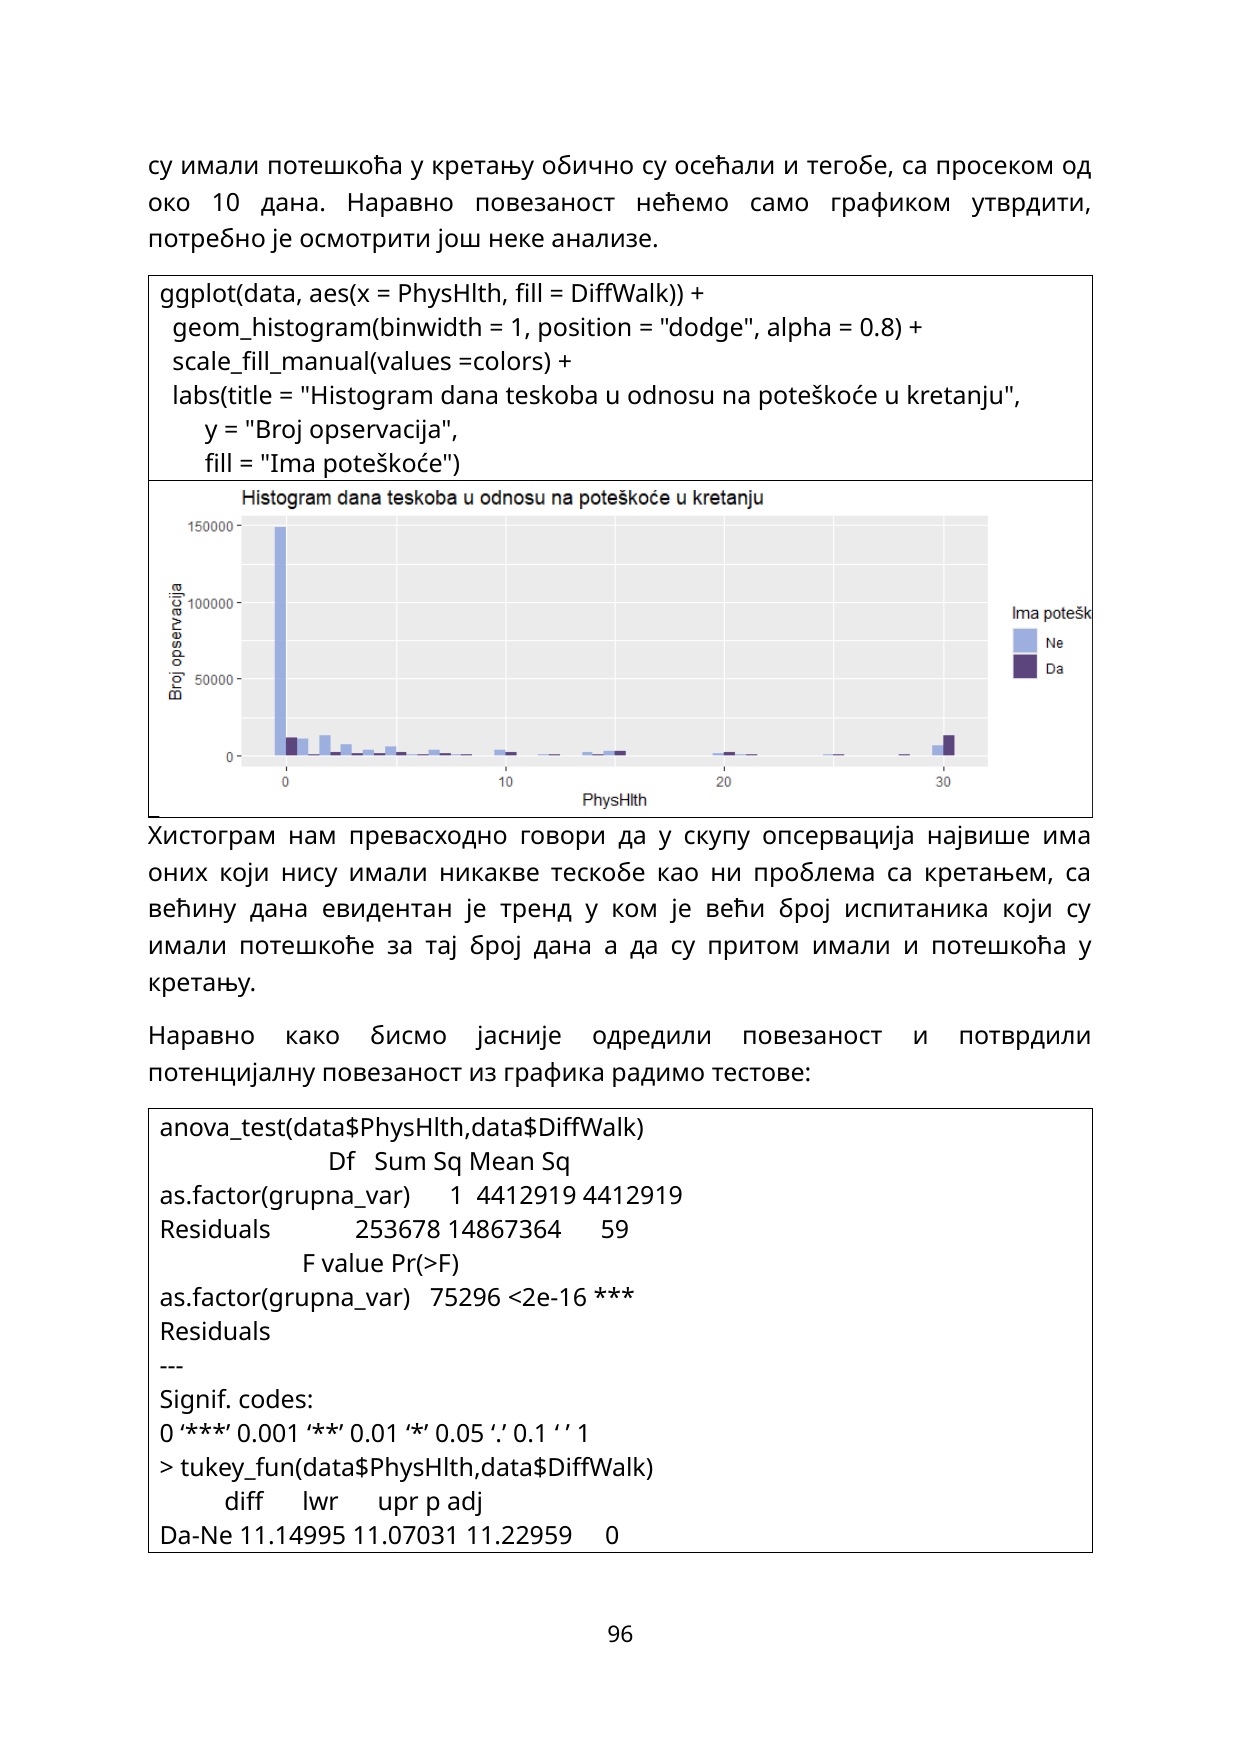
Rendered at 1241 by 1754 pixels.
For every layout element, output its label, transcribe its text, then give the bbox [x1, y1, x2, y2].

table_header ggplot(data, aes(x = PhysHlth, fill = DiffWalk)) + geom_histogram(binwidth = 1, position = "dodge", alpha = 0.8) + scale_fill_manual(values =colors) + labs(title = "Histogram dana teskoba u odnosu na poteškoće u kretanju", y = "Broj opservacija", fill = "Ima poteškoće") [149, 276, 1092, 480]
picture [159, 481, 1093, 817]
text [148, 148, 1093, 255]
table_header anova_test(data$PhysHlth,data$DiffWalk) Df Sum Sq Mean Sq as.factor(grupna_var) 1 4412919 4412919 Residuals 253678 14867364 59 F value Pr(>F) as.factor(grupna_var) 75296 <2e-16 *** Residuals --- Signif. codes: 0 ‘***’ 0.001 ‘**’ 0.01 ‘*’ 0.05 ‘.’ 0.1 ‘ ’ 1 > tukey_fun(data$PhysHlth,data$DiffWalk) diff lwr upr p adj Da-Ne 11.14995 11.07031 11.22959 0 [149, 1109, 1092, 1552]
table_cell [149, 481, 159, 816]
text Хистограм нам превасходно говори да у скупу опсервација највише има оних који нису имали никакве тескобе као ни проблема са кретањем, са већину дана евидентан је тренд у ком је већи број испитаника који су имали потешкоће за тај број дана а да су притом имали и потешкоћа у кретању. [148, 818, 1093, 999]
text Наравно како бисмо јасније одредили повезаност и потврдили потенцијалну повезаност из графика радимо тестове: [148, 1018, 1093, 1089]
